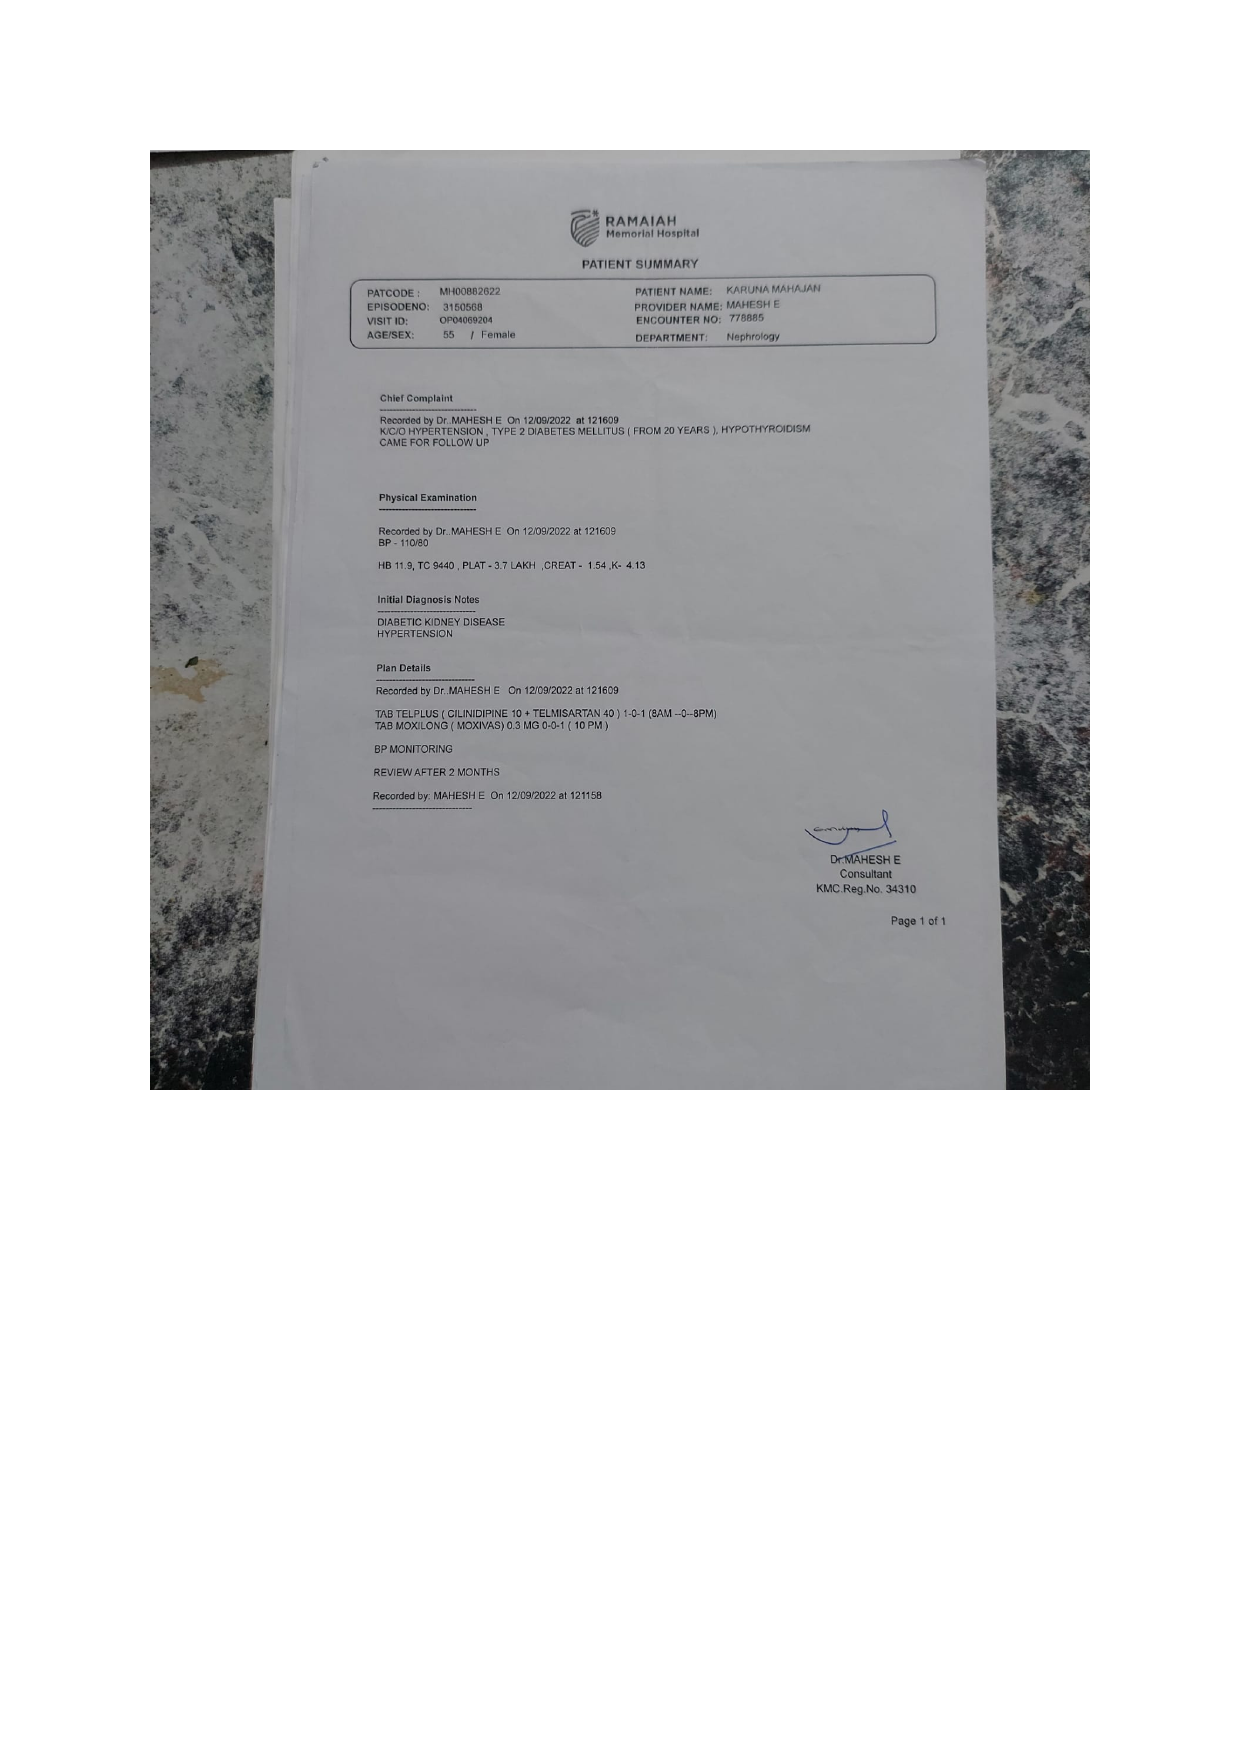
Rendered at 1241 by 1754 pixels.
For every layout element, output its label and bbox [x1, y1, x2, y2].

picture [150, 150, 1090, 1090]
